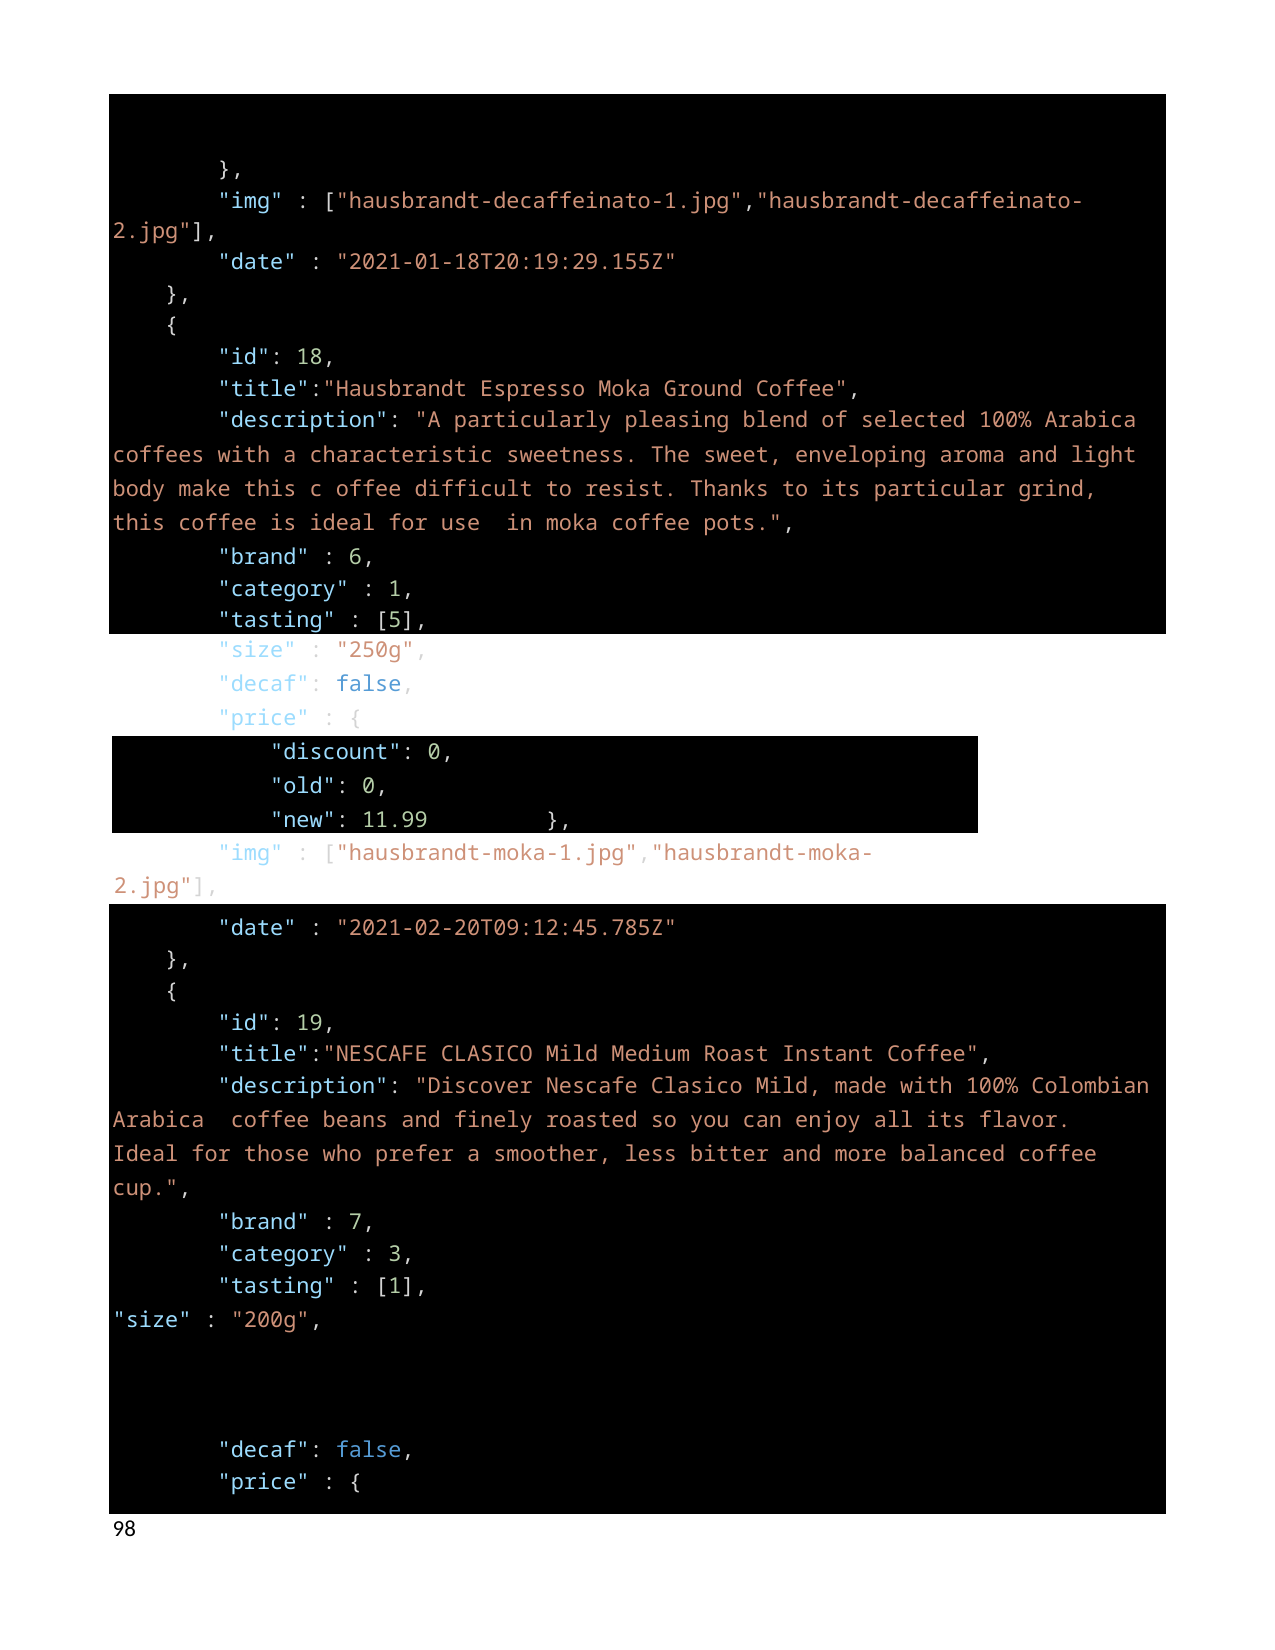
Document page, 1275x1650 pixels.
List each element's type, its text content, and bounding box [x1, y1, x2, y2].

text "price" : { [112, 702, 846, 732]
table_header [109, 124, 1166, 634]
text "discount": 0, [112, 736, 978, 766]
text "new": 11.99 }, [112, 804, 978, 833]
text "old": 0, [112, 770, 978, 800]
text "size" : "250g", [112, 634, 846, 664]
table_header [109, 904, 1166, 1514]
text "img" : ["hausbrandt-moka-1.jpg","hausbrandt-moka-2.jpg"], [112, 837, 978, 900]
text "decaf": false, [112, 668, 846, 698]
